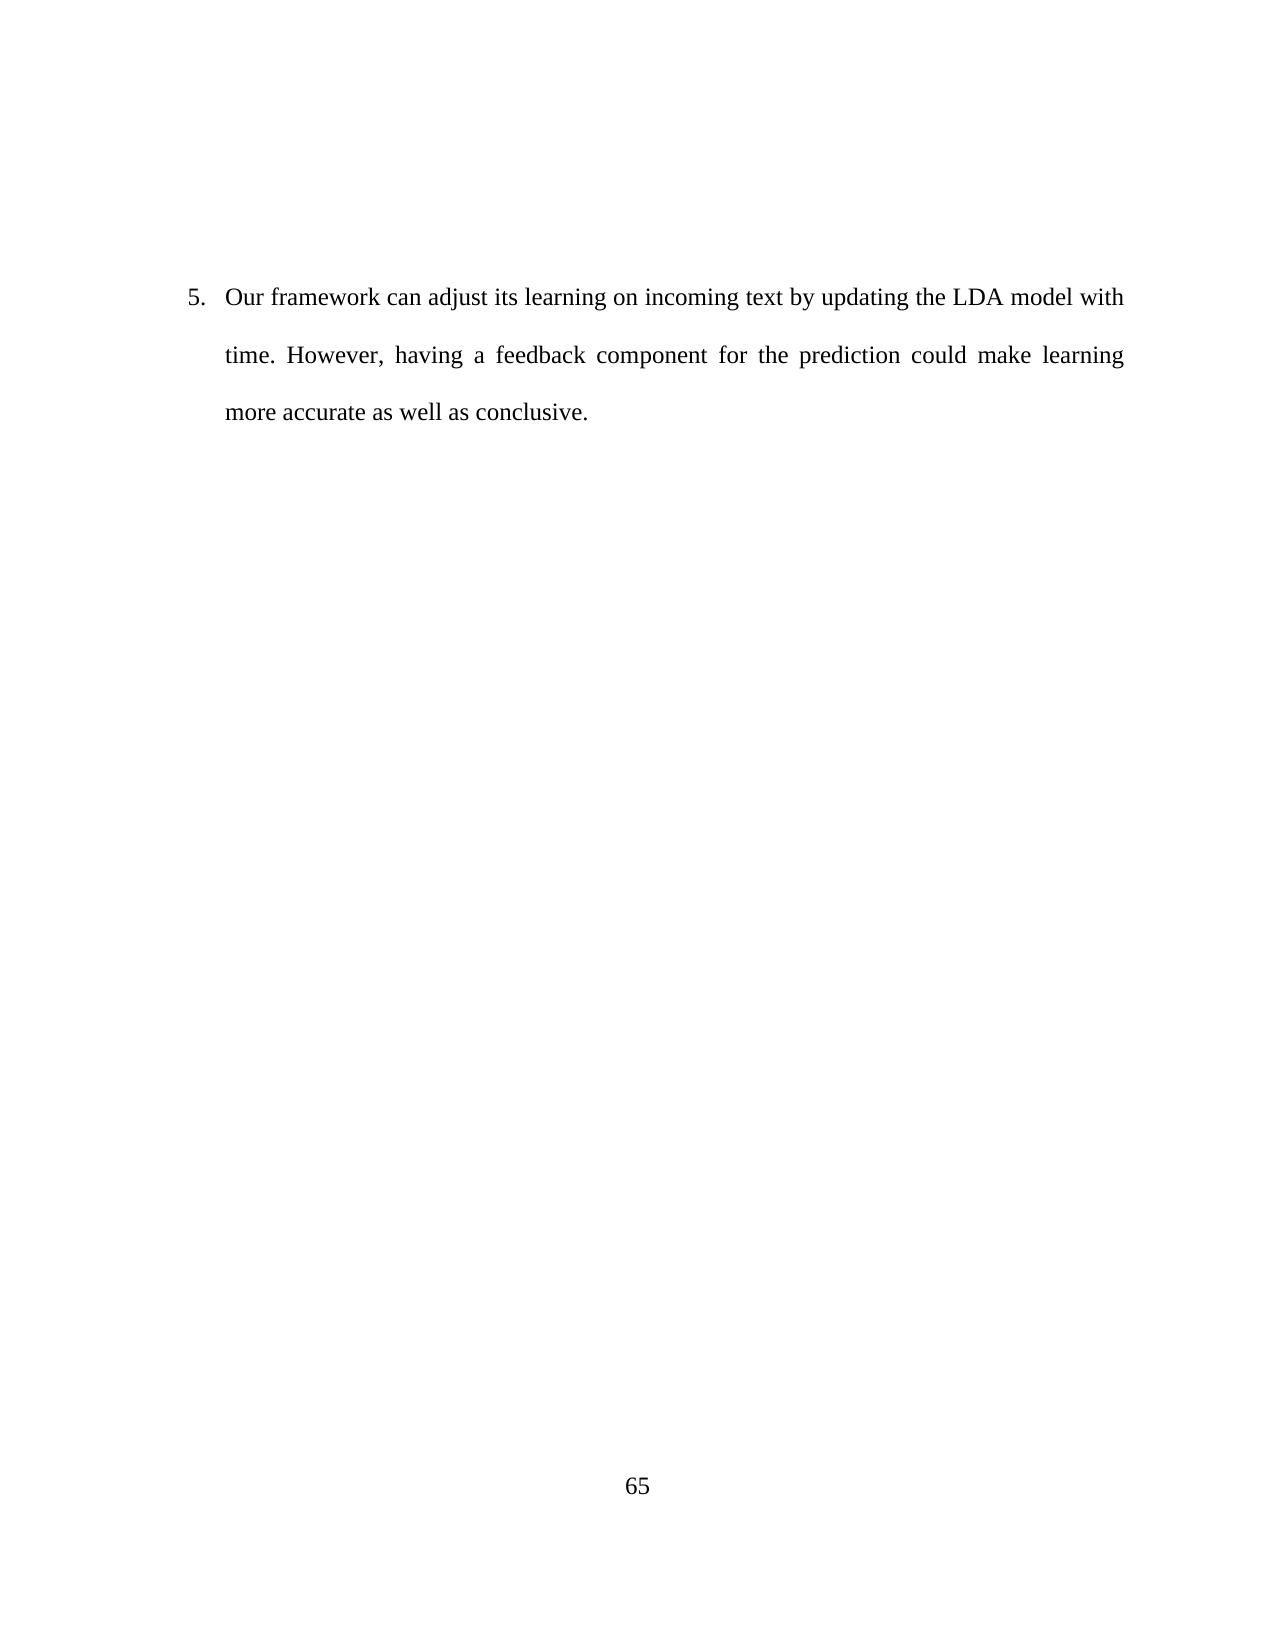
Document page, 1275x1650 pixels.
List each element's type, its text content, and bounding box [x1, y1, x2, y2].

list Our framework can adjust its learning on incoming text by updating the LDA model with time. However, having a feedback component for the prediction could make learning more accurate as well as conclusive. [187, 282, 1125, 426]
